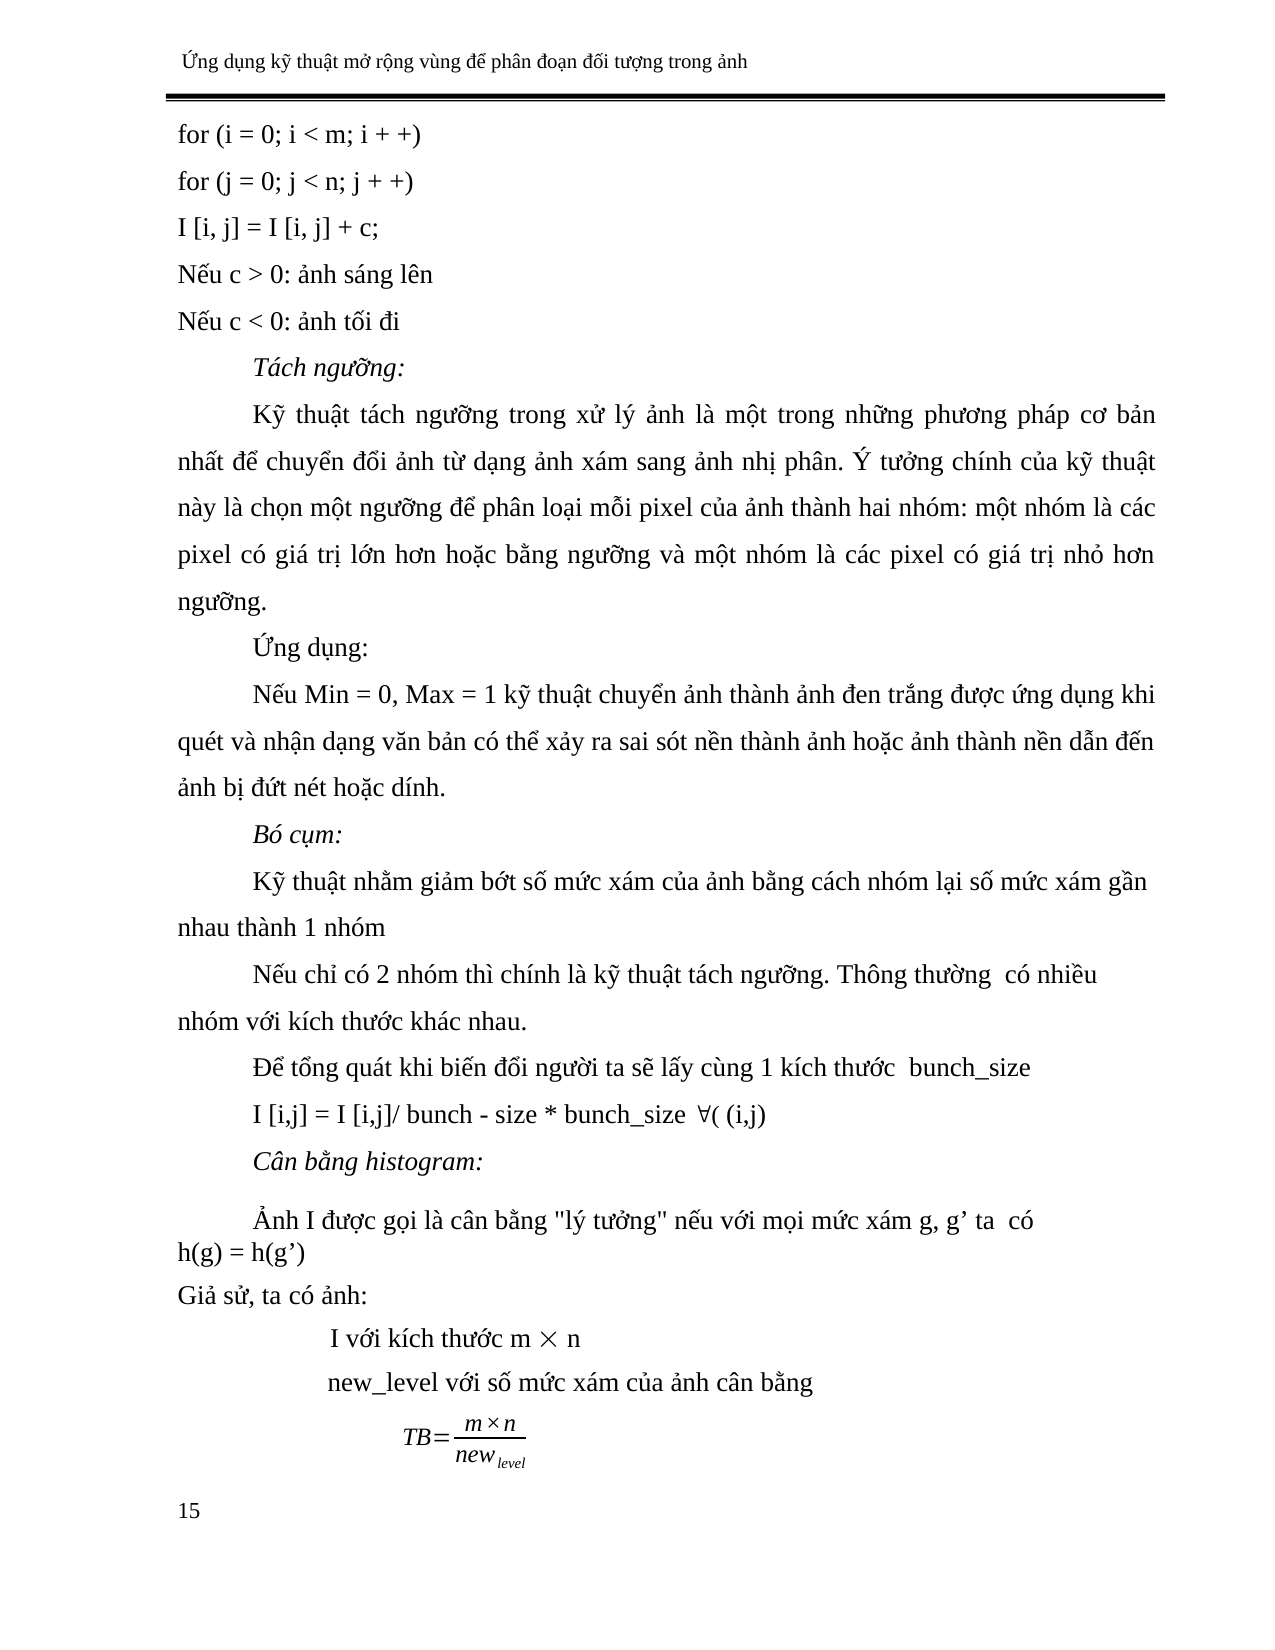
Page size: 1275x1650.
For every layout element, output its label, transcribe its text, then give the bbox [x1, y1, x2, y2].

text I với kích thước m  n [330, 1322, 1157, 1353]
text Ứng dụng: [177, 631, 1157, 663]
text Kỹ thuật tách ngưỡng trong xử lý ảnh là một trong những phương pháp cơ bản nhất để chuyển đổi ảnh từ dạng ảnh xám sang ảnh nhị phân. Ý tưởng chính của kỹ thuật này là chọn một ngưỡng để phân loại mỗi pixel của ảnh thành hai nhóm: một nhóm là các pixel có giá trị lớn hơn hoặc bằng ngưỡng và một nhóm là các pixel có giá trị nhỏ hơn ngưỡng. [177, 398, 1157, 616]
text Nếu c < 0: ảnh tối đi [177, 305, 1157, 336]
text I [i, j] = I [i, j] + c; [177, 211, 1157, 243]
text Nếu Min = 0, Max = 1 kỹ thuật chuyển ảnh thành ảnh đen trắng được ứng dụng khi quét và nhận dạng văn bản có thể xảy ra sai sót nền thành ảnh hoặc ảnh thành nền dẫn đến ảnh bị đứt nét hoặc dính. [177, 678, 1157, 803]
text Để tổng quát khi biến đổi người ta sẽ lấy cùng 1 kích thước bunch_size [177, 1051, 1157, 1083]
text I [i,j] = I [i,j]/ bunch - size * bunch_size ( (i,j) [177, 1098, 1157, 1129]
text Cân bằng histogram: [177, 1145, 1157, 1176]
text Nếu c > 0: ảnh sáng lên [177, 258, 1157, 289]
text new_level với số mức xám của ảnh cân bằng [252, 1366, 1157, 1397]
text for (i = 0; i < m; i + +) [177, 118, 1157, 149]
text Giả sử, ta có ảnh: [177, 1279, 1157, 1310]
text for (j = 0; j < n; j + +) [177, 165, 1157, 196]
text Ảnh I được gọi là cân bằng "lý tưởng" nếu với mọi mức xám g, g’ ta có h(g) = h(g’) [177, 1204, 1050, 1267]
text Bó cụm: [177, 818, 1157, 849]
text Kỹ thuật nhằm giảm bớt số mức xám của ảnh bằng cách nhóm lại số mức xám gần nhau thành 1 nhóm [177, 865, 1157, 943]
text Tách ngưỡng: [177, 351, 1157, 383]
text Nếu chỉ có 2 nhóm thì chính là kỹ thuật tách ngưỡng. Thông thường có nhiều nhóm với kích thước khác nhau. [177, 958, 1157, 1036]
